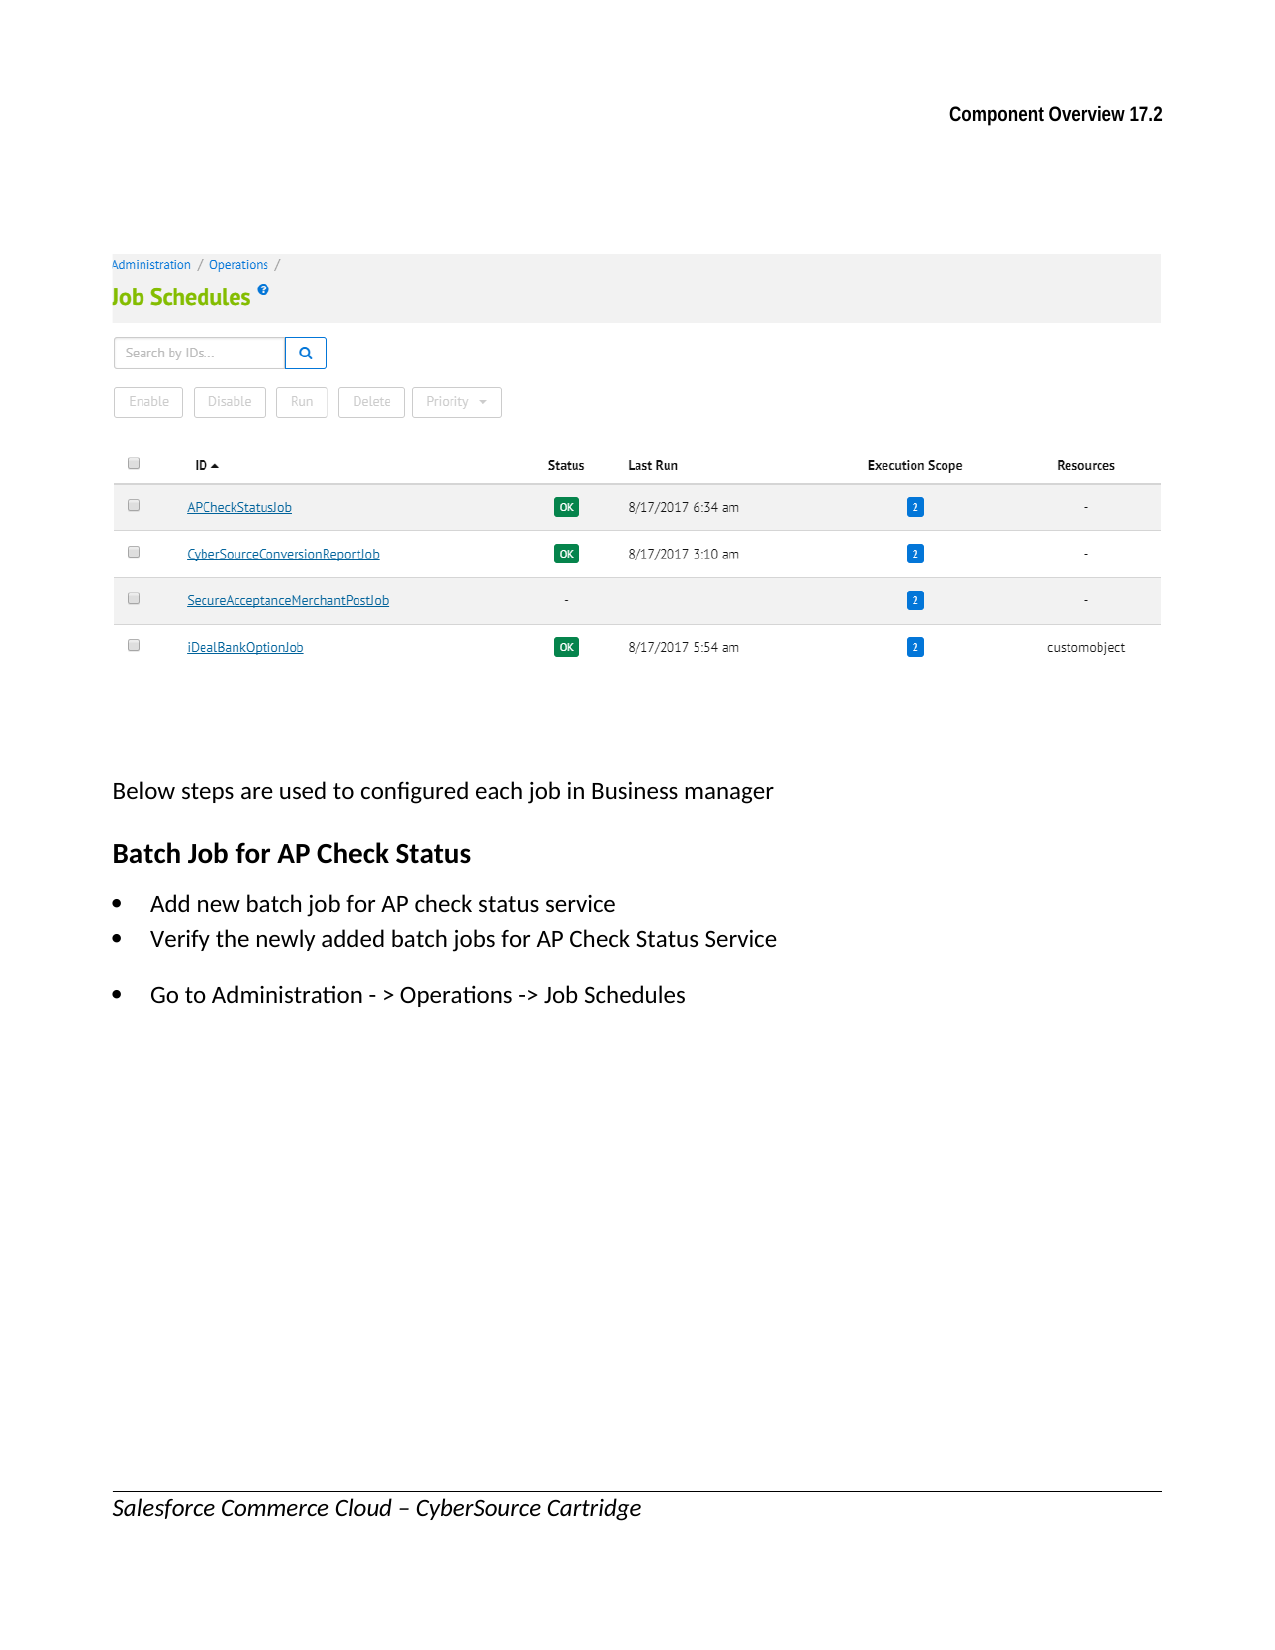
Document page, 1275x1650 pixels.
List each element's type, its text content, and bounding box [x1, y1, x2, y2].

list Go to Administration - > Operations -> Job Schedules [112, 979, 1162, 1009]
list Add new batch job for AP check status service [112, 888, 1162, 919]
picture [112, 254, 1161, 694]
text Below steps are used to configured each job in Business manager [112, 775, 1162, 805]
list Verify the newly added batch jobs for AP Check Status Service [112, 923, 1162, 954]
subtitle Batch Job for AP Check Status [112, 835, 1162, 870]
